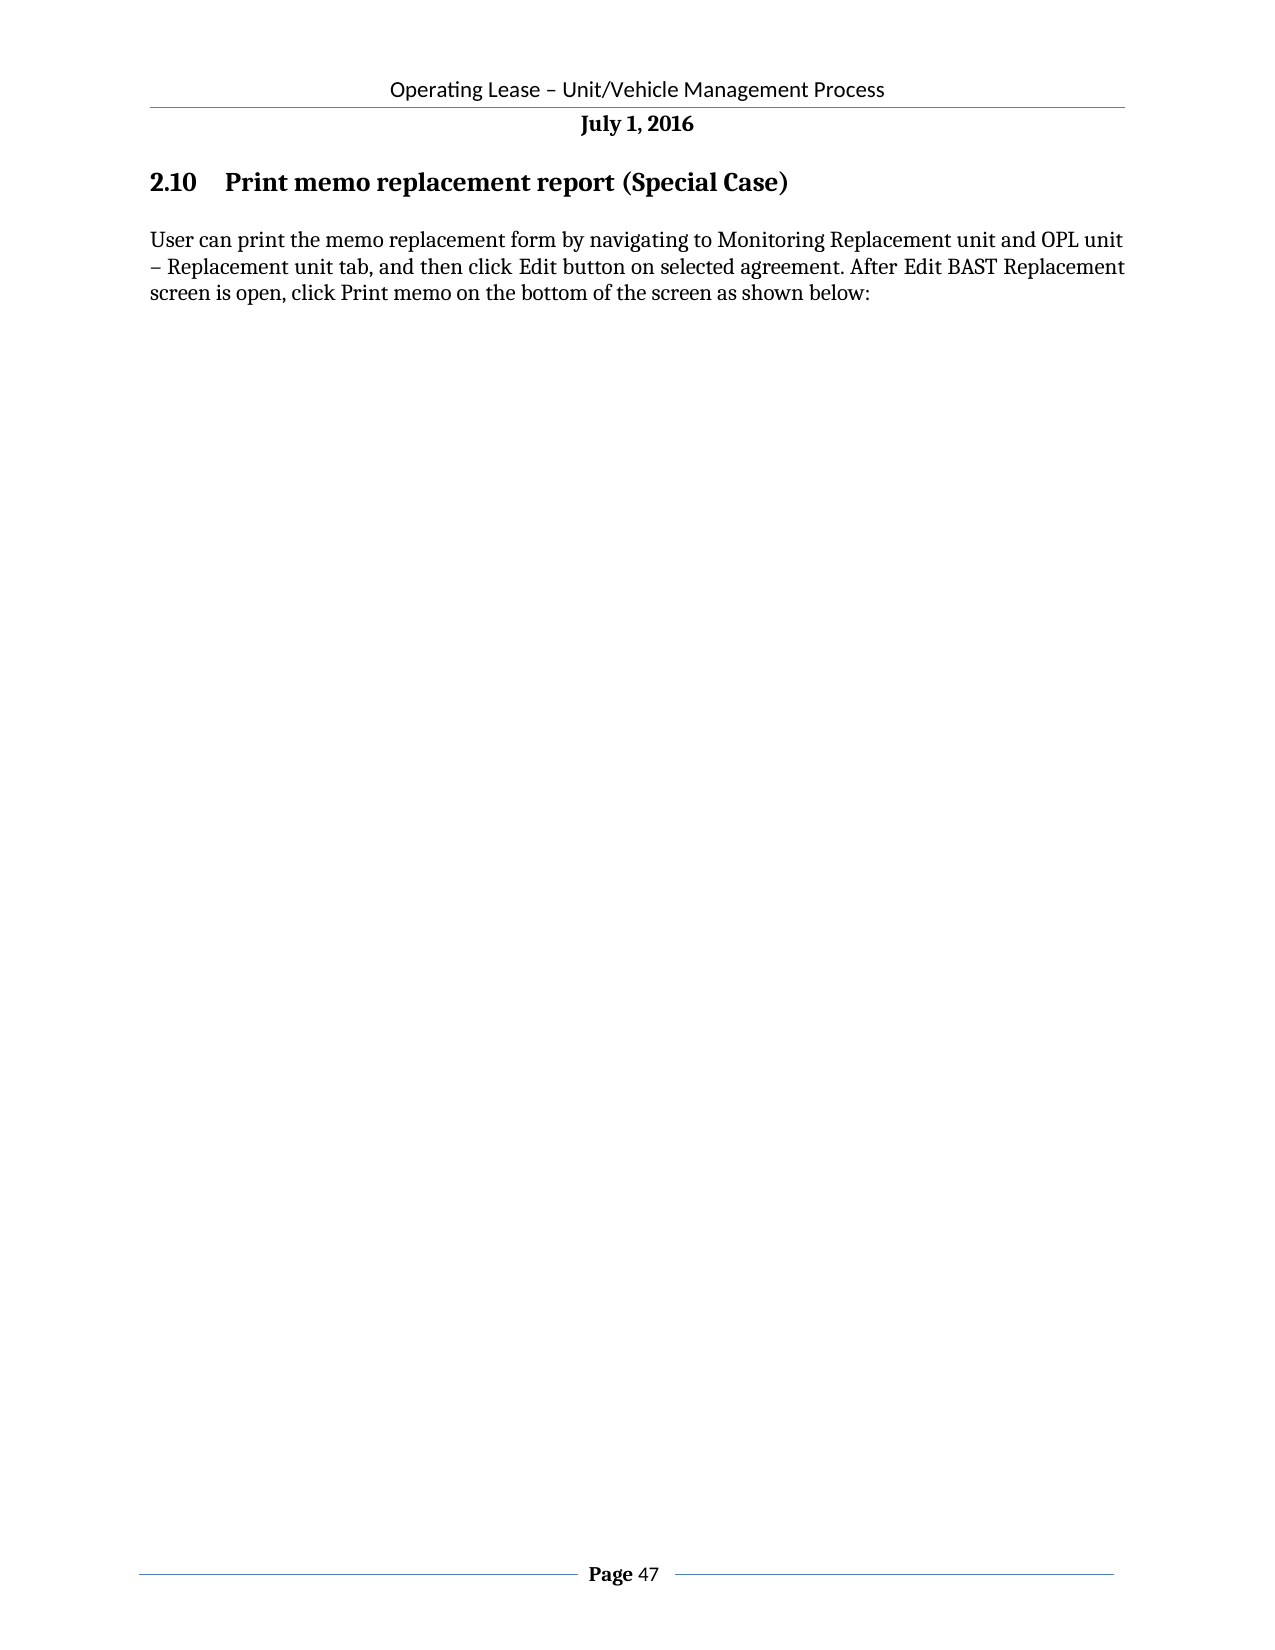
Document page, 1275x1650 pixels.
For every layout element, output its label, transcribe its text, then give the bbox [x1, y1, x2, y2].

text User can print the memo replacement form by navigating to Monitoring Replacement unit and OPL unit – Replacement unit tab, and then click Edit button on selected agreement. After Edit BAST Replacement screen is open, click Print memo on the bottom of the screen as shown below: [150, 227, 1125, 306]
subtitle Print memo replacement report (Special Case) [150, 167, 1125, 198]
